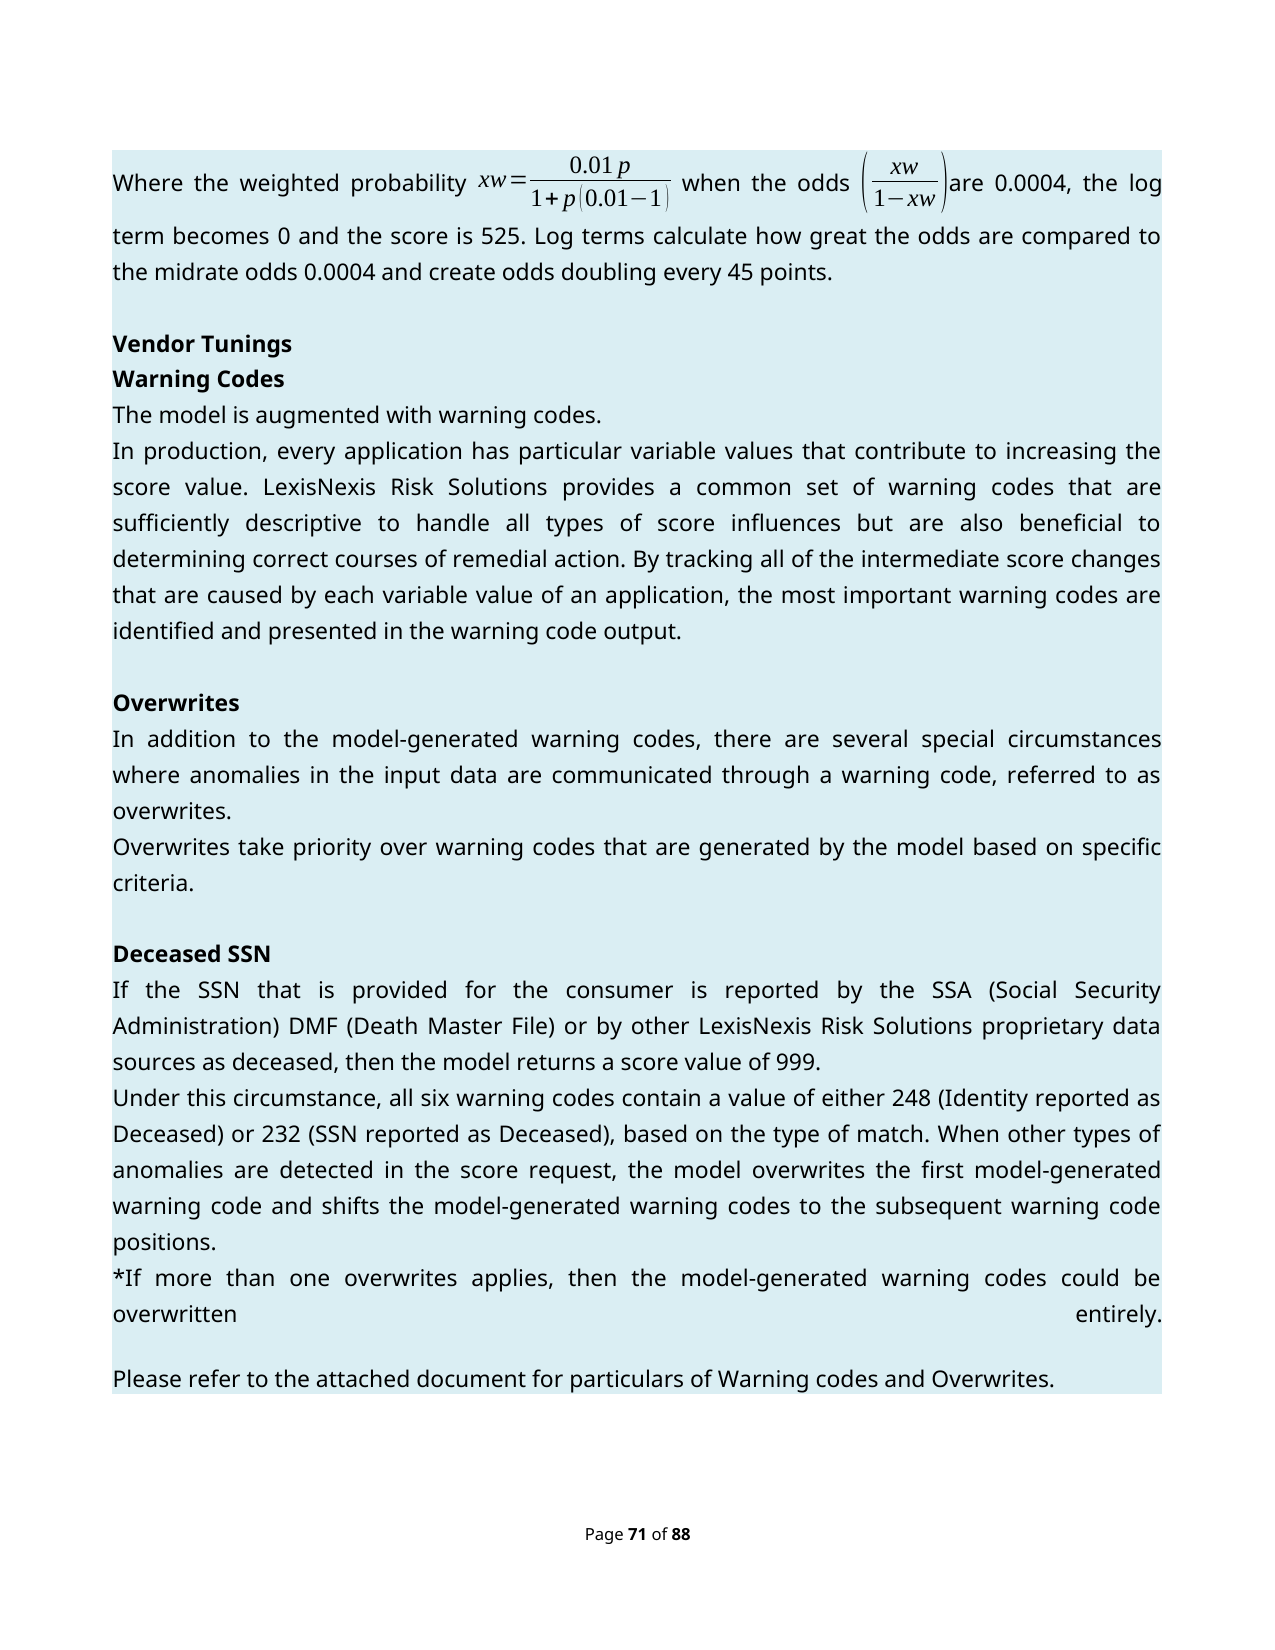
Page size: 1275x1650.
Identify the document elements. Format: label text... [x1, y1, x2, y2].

text Overwrites take priority over warning codes that are generated by the model based on specific criteria. [112, 831, 1162, 898]
text In production, every application has particular variable values that contribute to increasing the score value. LexisNexis Risk Solutions provides a common set of warning codes that are sufficiently descriptive to handle all types of score influences but are also beneficial to determining correct courses of remedial action. By tracking all of the intermediate score changes that are caused by each variable value of an application, the most important warning codes are identified and presented in the warning code output. [112, 435, 1162, 646]
text Where the weighted probability when the odds are 0.0004, the log term becomes 0 and the score is 525. Log terms calculate how great the odds are compared to the midrate odds 0.0004 and create odds doubling every 45 points. [112, 150, 1162, 287]
text In addition to the model-generated warning codes, there are several special circumstances where anomalies in the input data are communicated through a warning code, referred to as overwrites. [112, 723, 1162, 826]
text Please refer to the attached document for particulars of Warning codes and Overwrites. [112, 1363, 1162, 1394]
text Warning Codes [112, 363, 1162, 395]
text Deceased SSN [112, 938, 1162, 970]
text *If more than one overwrites applies, then the model-generated warning codes could be overwritten entirely. [112, 1262, 1162, 1359]
text The model is augmented with warning codes. [112, 399, 1162, 431]
text Overwrites [112, 687, 1162, 718]
text Vendor Tunings [112, 327, 1162, 359]
text If the SSN that is provided for the consumer is reported by the SSA (Social Security Administration) DMF (Death Master File) or by other LexisNexis Risk Solutions proprietary data sources as deceased, then the model returns a score value of 999. [112, 974, 1162, 1077]
text Under this circumstance, all six warning codes contain a value of either 248 (Identity reported as Deceased) or 232 (SSN reported as Deceased), based on the type of match. When other types of anomalies are detected in the score request, the model overwrites the first model-generated warning code and shifts the model-generated warning codes to the subsequent warning code positions. [112, 1082, 1162, 1257]
